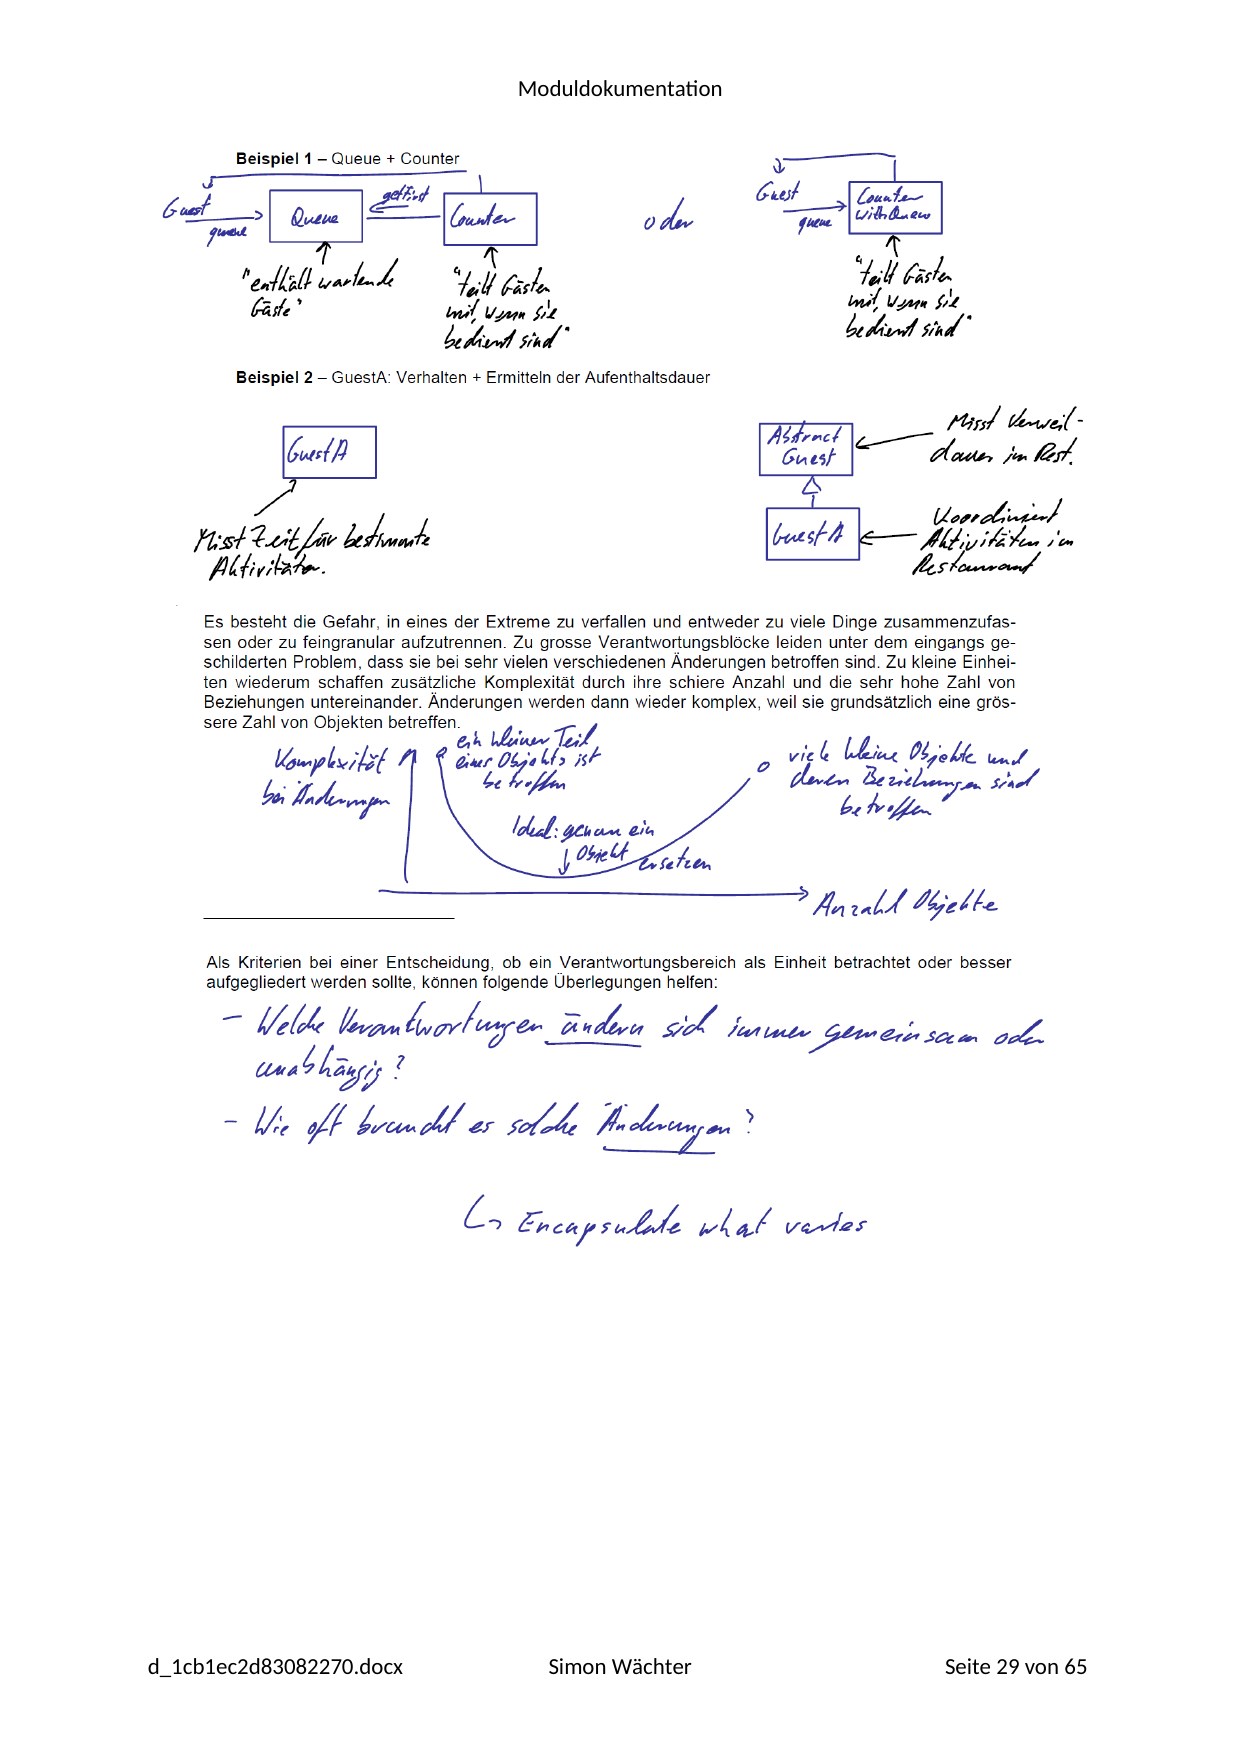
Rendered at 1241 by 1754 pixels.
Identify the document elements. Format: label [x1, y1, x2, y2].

picture [147, 942, 1093, 1254]
picture [147, 605, 1093, 924]
picture [147, 147, 1093, 587]
